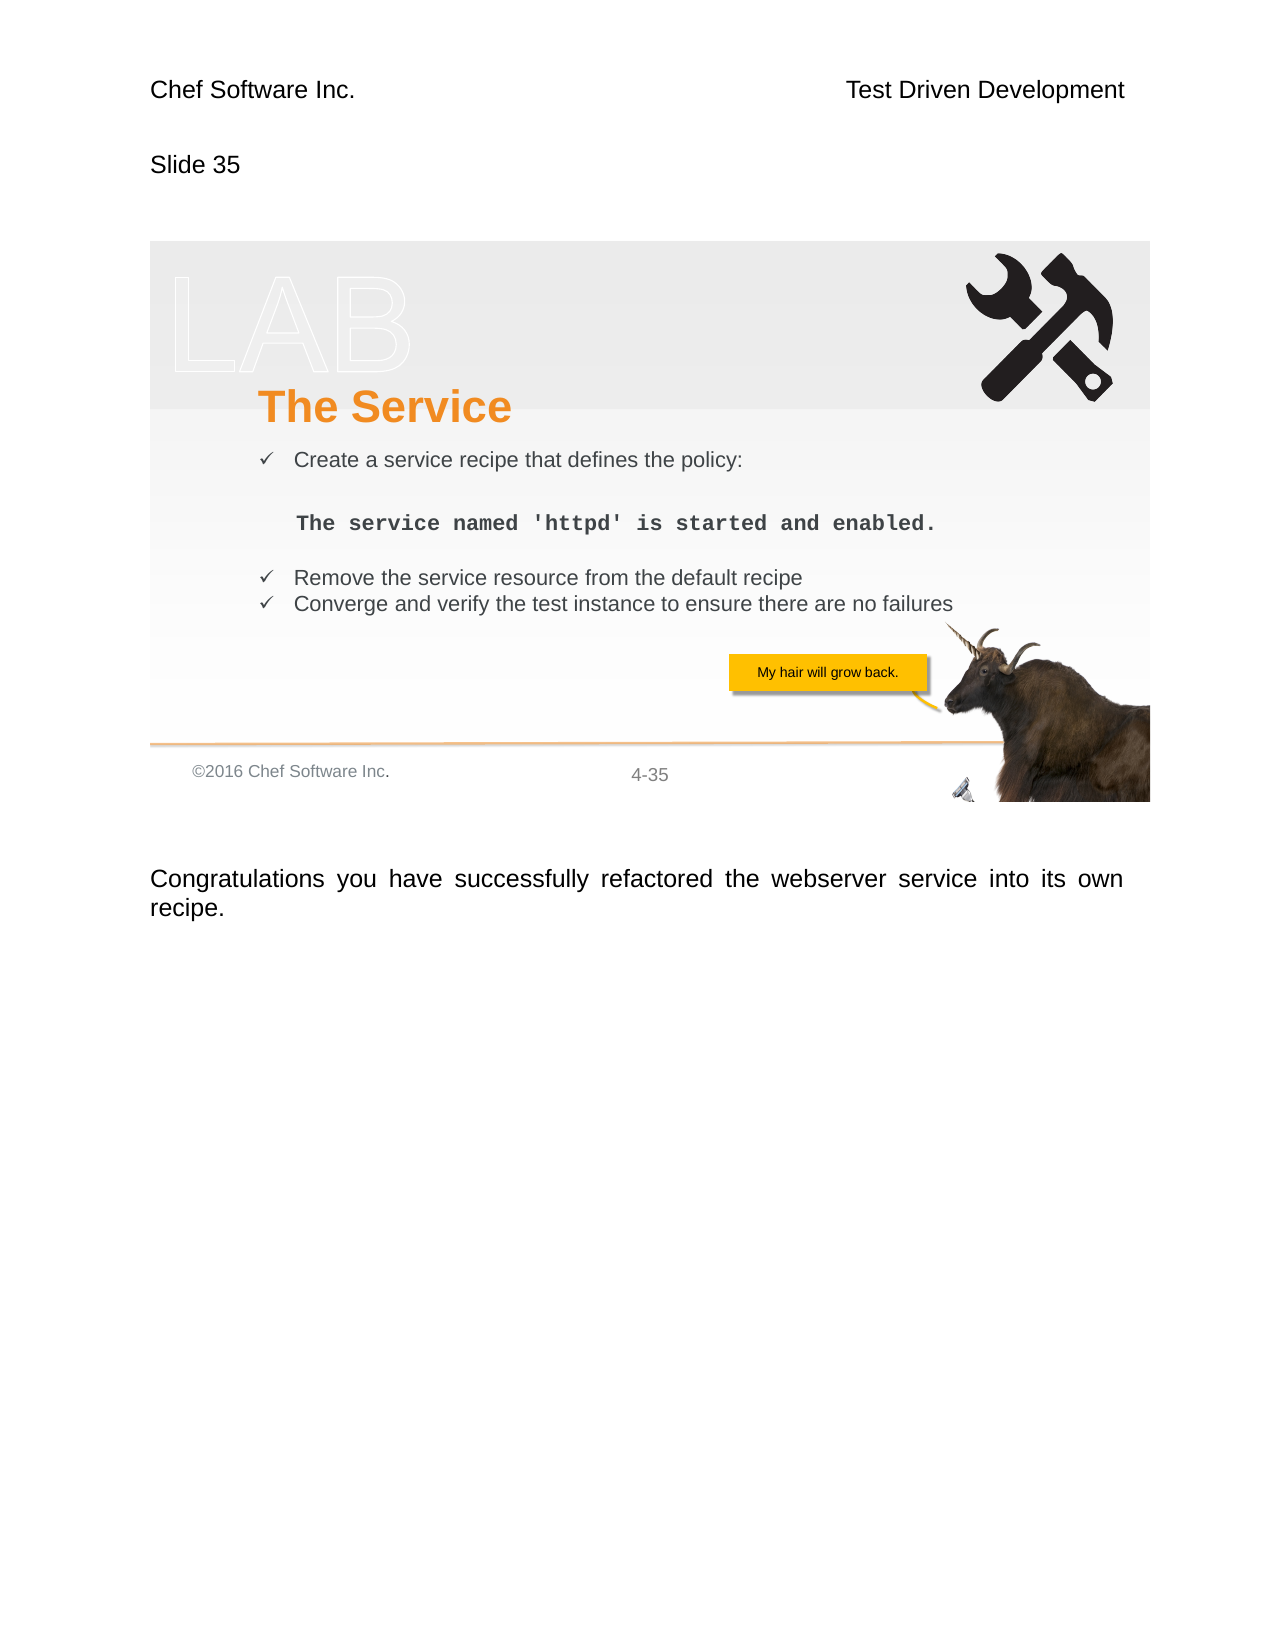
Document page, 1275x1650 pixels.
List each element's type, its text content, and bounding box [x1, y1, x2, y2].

text Slide 35 [150, 150, 1125, 179]
text Congratulations you have successfully refactored the webserver service into its own recipe. [150, 864, 1125, 921]
